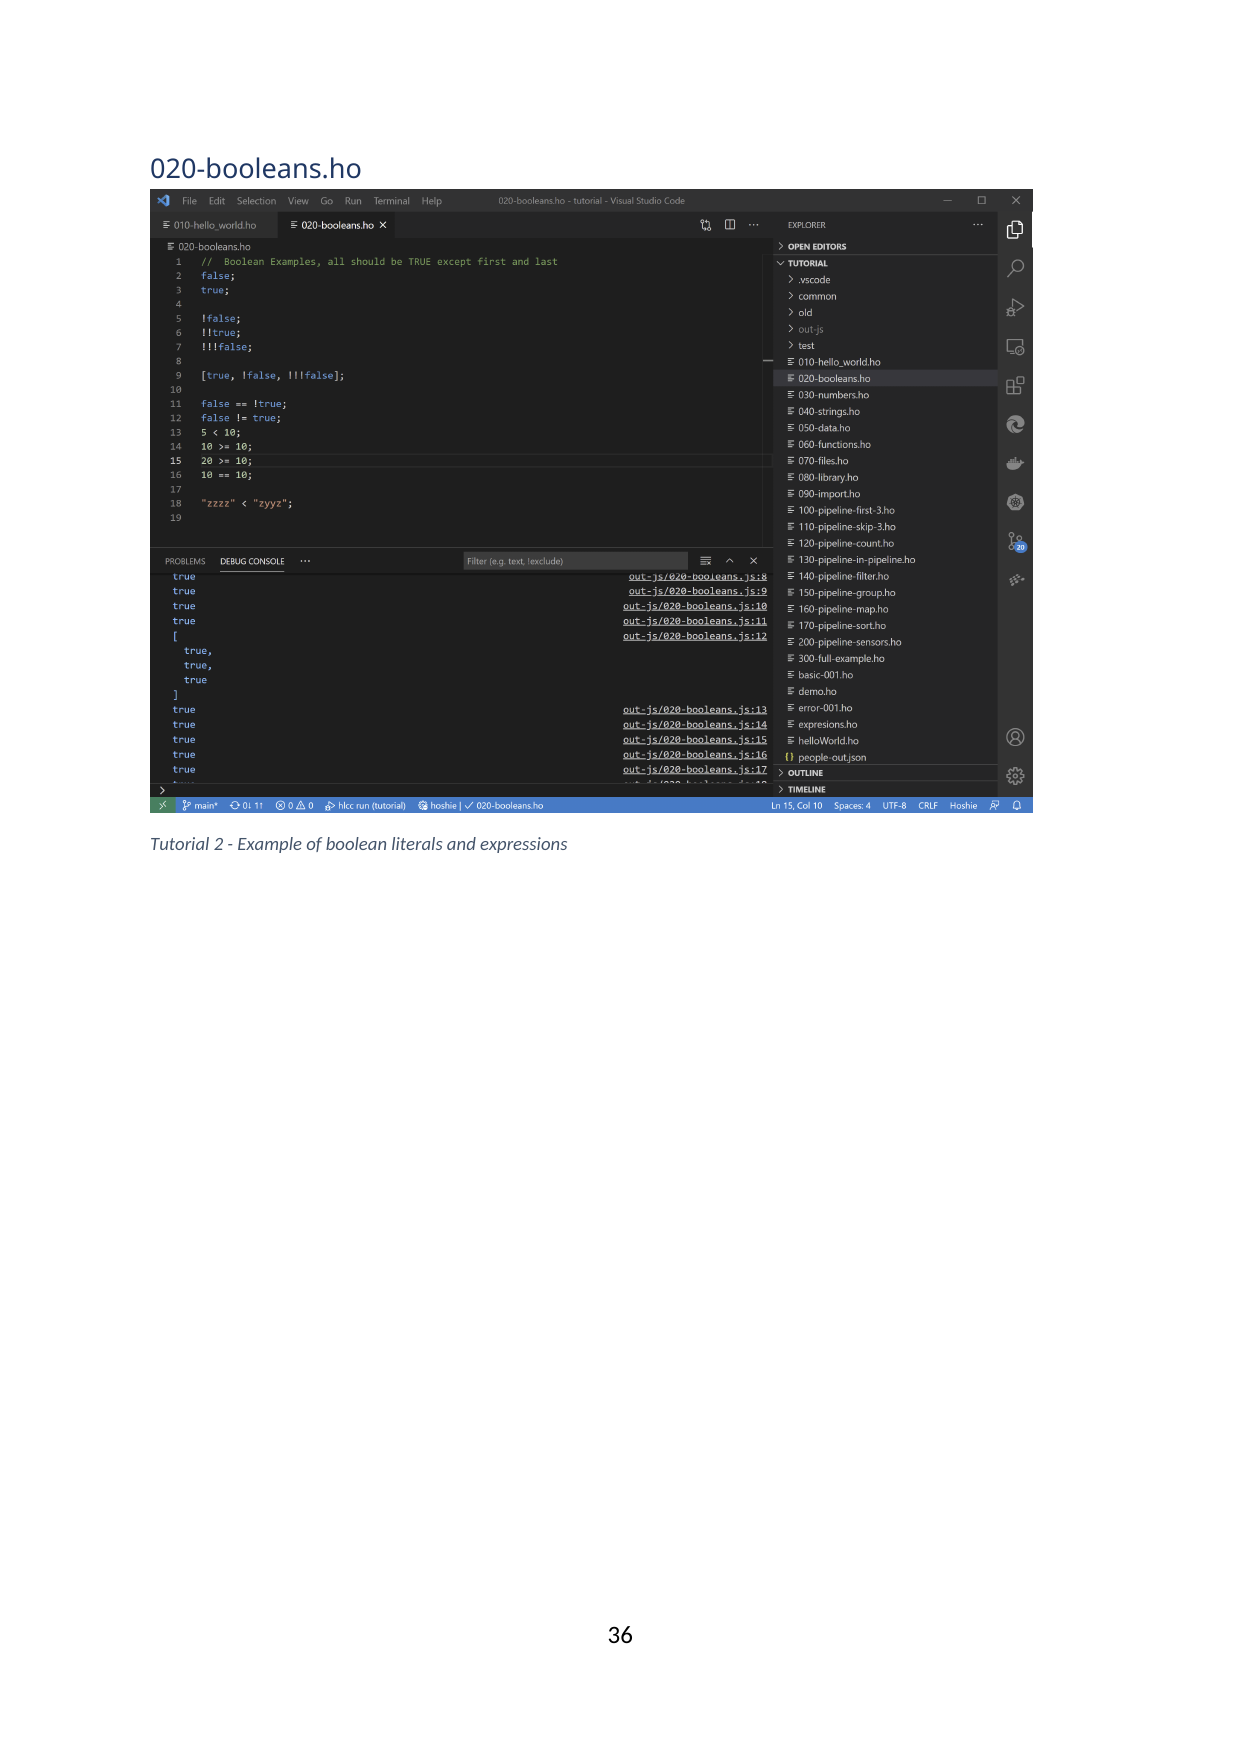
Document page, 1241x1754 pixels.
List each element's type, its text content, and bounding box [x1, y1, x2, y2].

subtitle 020-booleans.ho [150, 150, 1090, 187]
text Tutorial 2 - Example of boolean literals and expressions [150, 832, 1090, 855]
picture [150, 189, 1033, 813]
